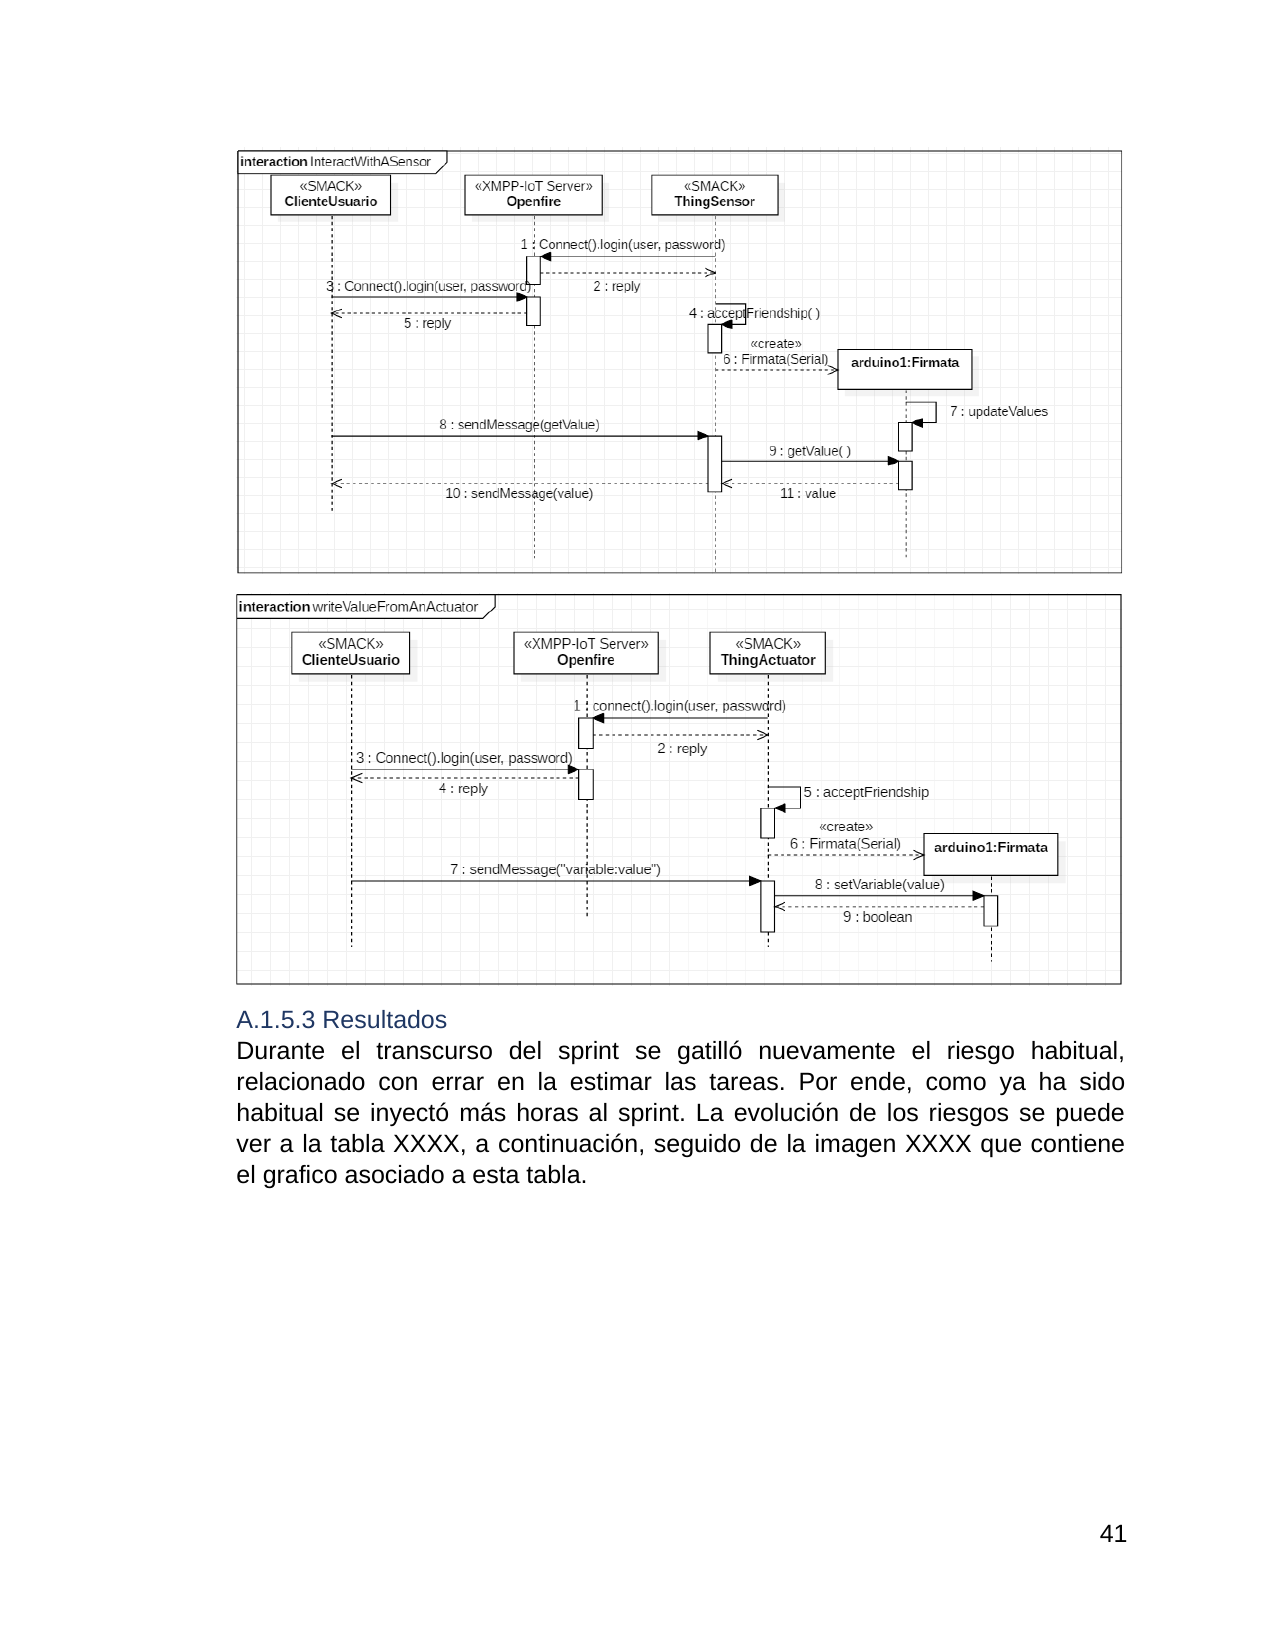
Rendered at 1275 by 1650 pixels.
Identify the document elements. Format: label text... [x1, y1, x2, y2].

text Durante el transcurso del sprint se gatilló nuevamente el riesgo habitual, relacionado con errar en la estimar las tareas. Por ende, como ya ha sido habitual se inyectó más horas al sprint. La evolución de los riesgos se puede ver a la tabla XXXX, a continuación, seguido de la imagen XXXX que contiene el grafico asociado a esta tabla. [236, 1036, 1127, 1189]
picture [236, 147, 1123, 574]
picture [236, 593, 1123, 986]
subtitle A.1.5.3 Resultados [236, 1005, 1127, 1033]
